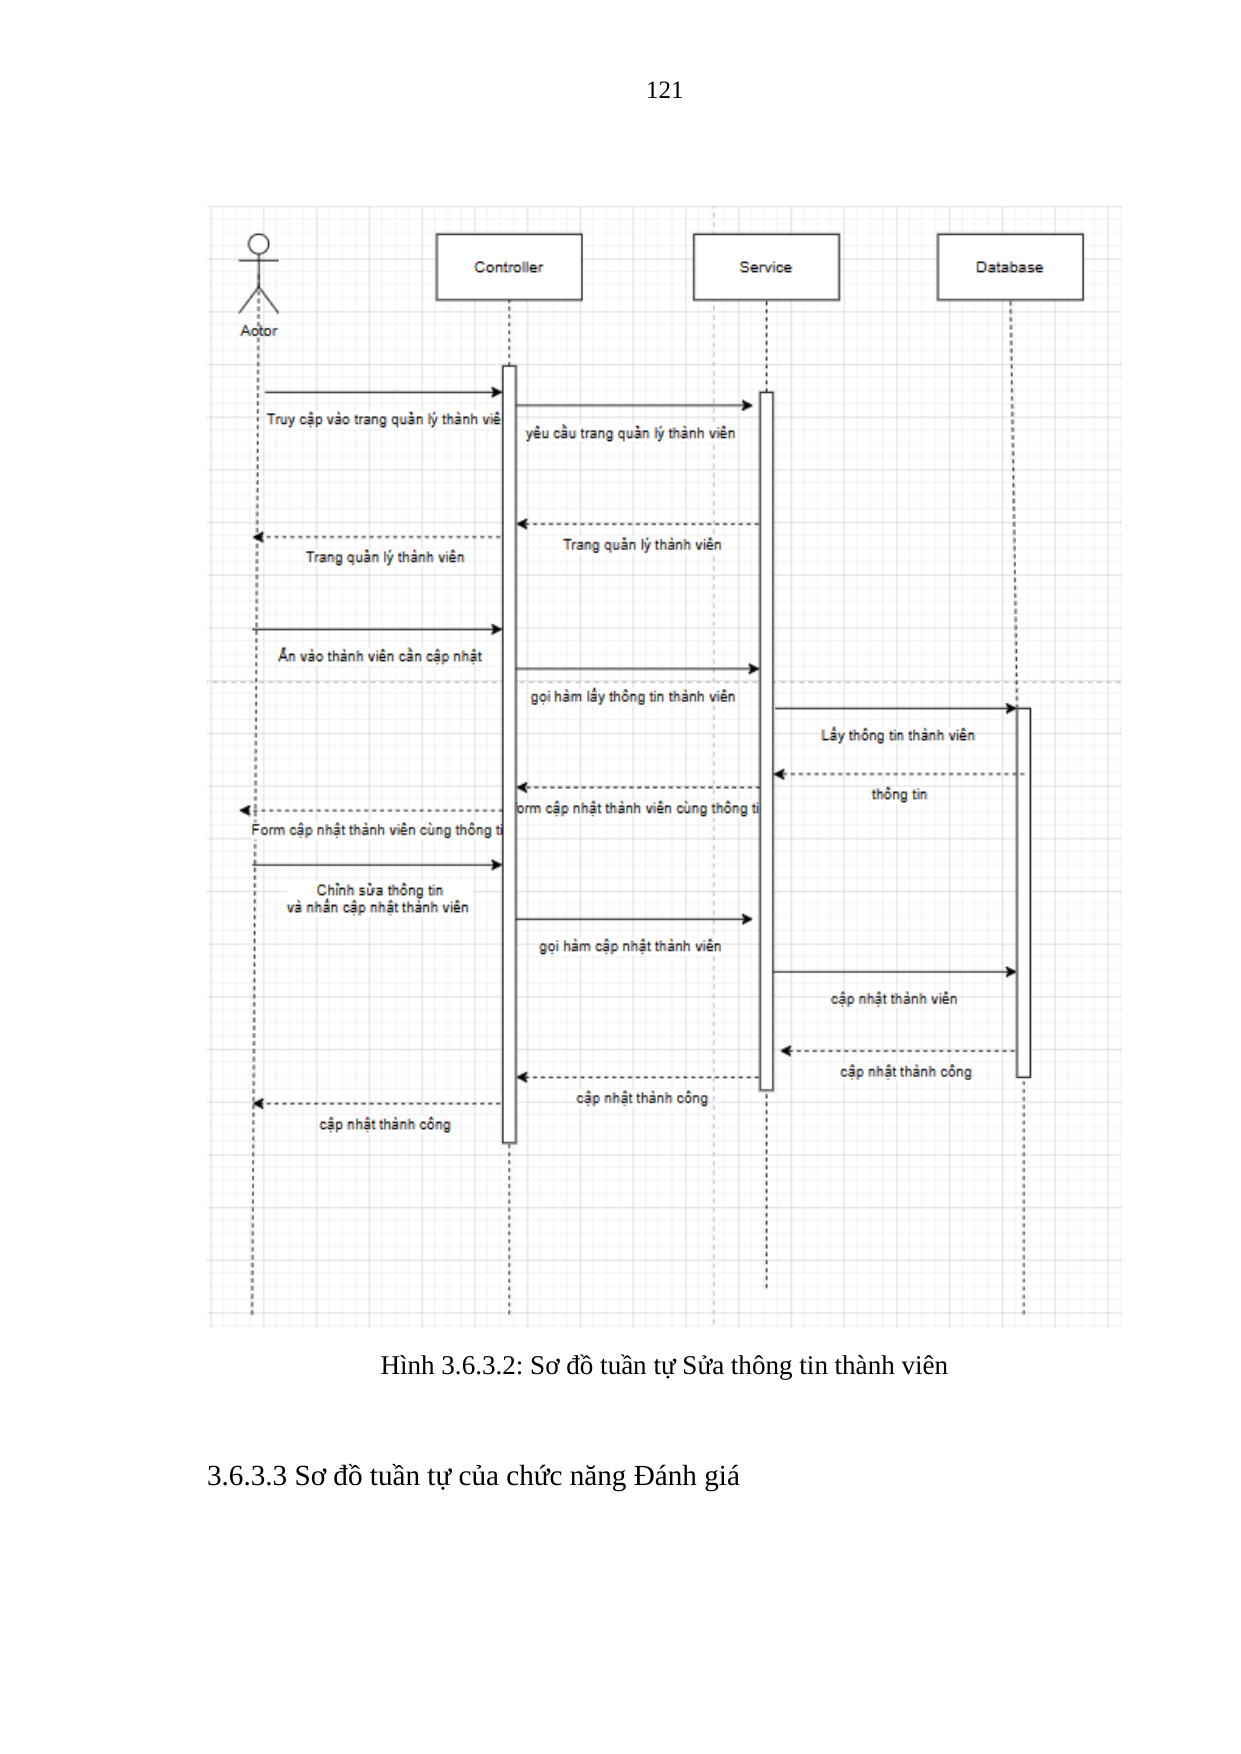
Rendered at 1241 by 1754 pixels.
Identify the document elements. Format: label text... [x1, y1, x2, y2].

text 3.6.3.3 Sơ đồ tuần tự của chức năng Đánh giá [207, 1458, 1122, 1492]
picture [206, 206, 1123, 1328]
text Hình 3.6.3.2: Sơ đồ tuần tự Sửa thông tin thành viên [207, 1349, 1122, 1380]
